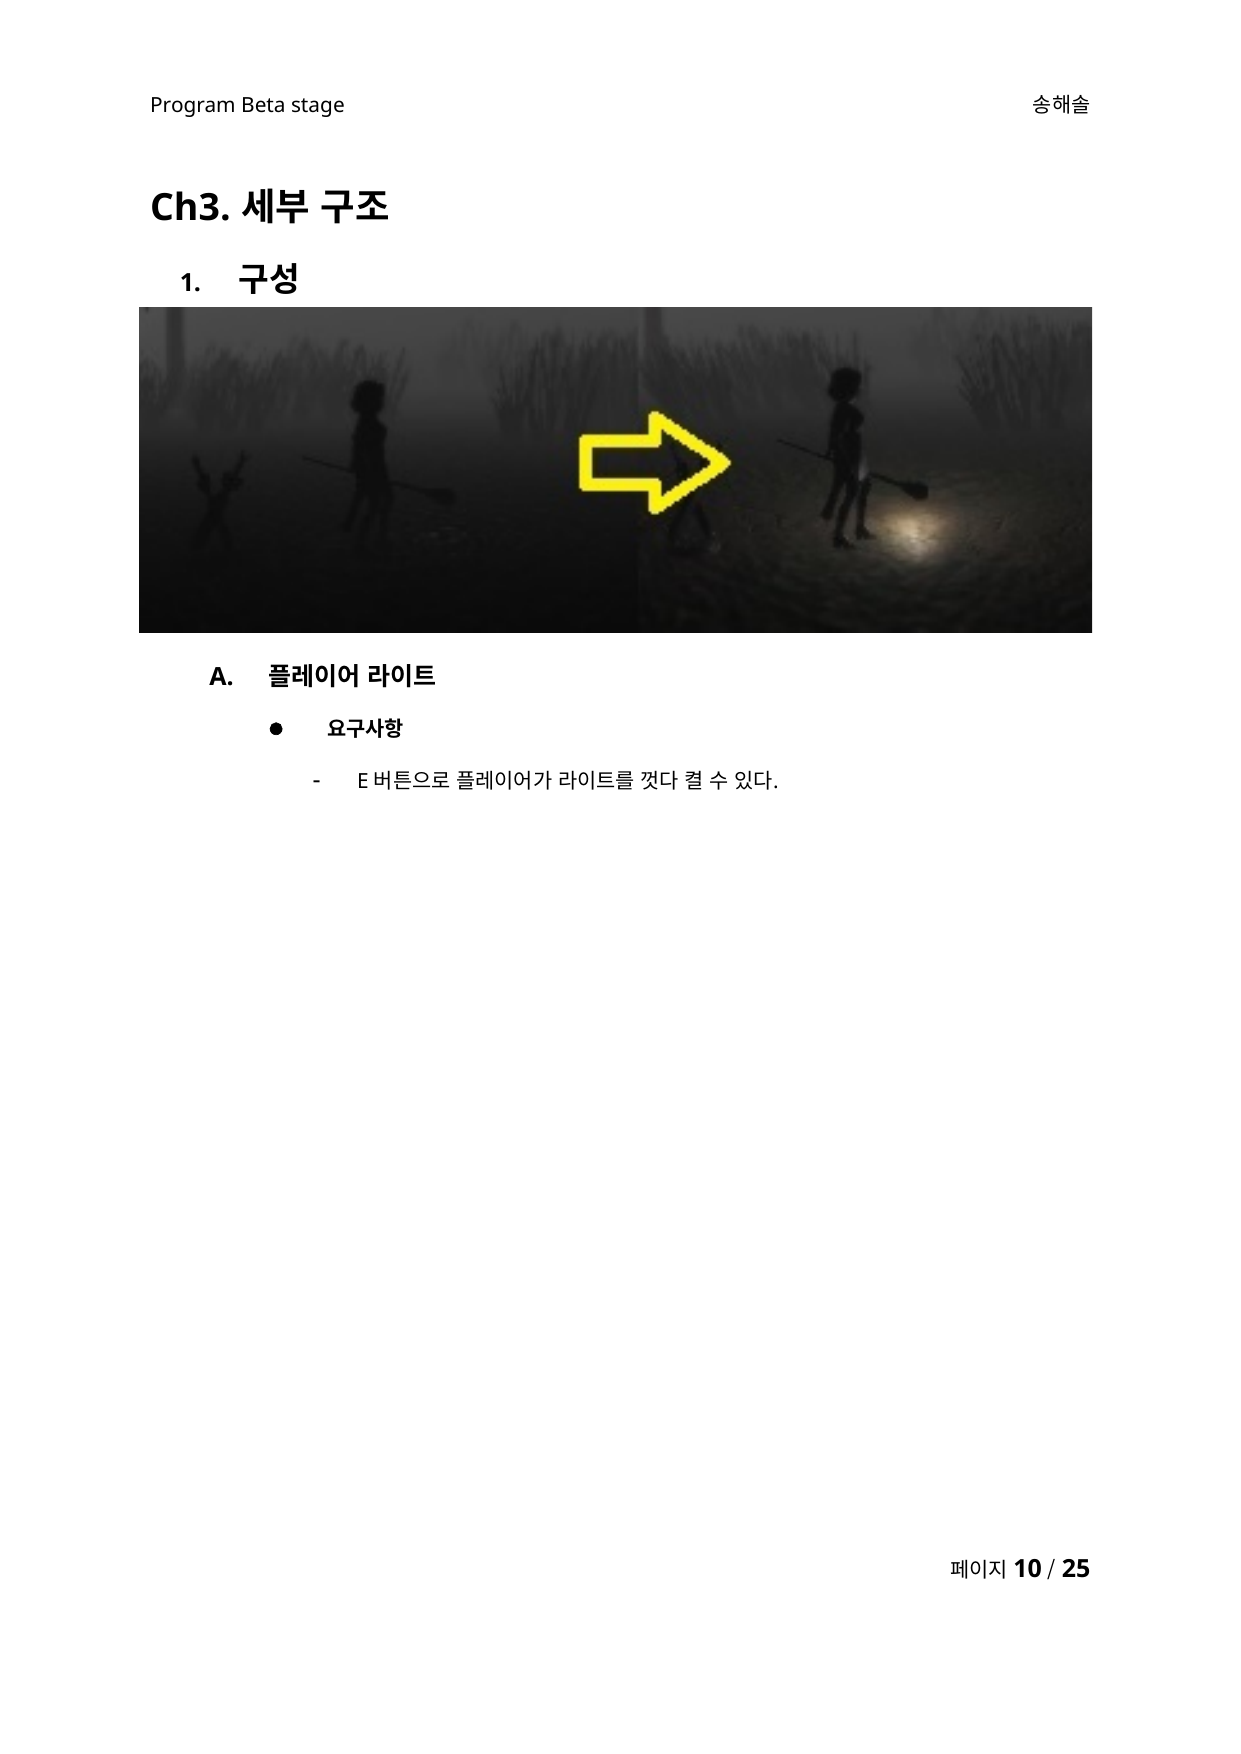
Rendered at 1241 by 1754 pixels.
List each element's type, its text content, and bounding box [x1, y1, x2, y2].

list 세부 구조 [150, 177, 1090, 232]
list E 버튼으로 플레이어가 라이트를 껏다 켤 수 있다. [312, 761, 1090, 795]
list 구성 [179, 253, 1090, 301]
list 요구사항 [268, 712, 1090, 742]
list 플레이어 라이트 [209, 633, 1090, 693]
picture [139, 307, 1093, 633]
